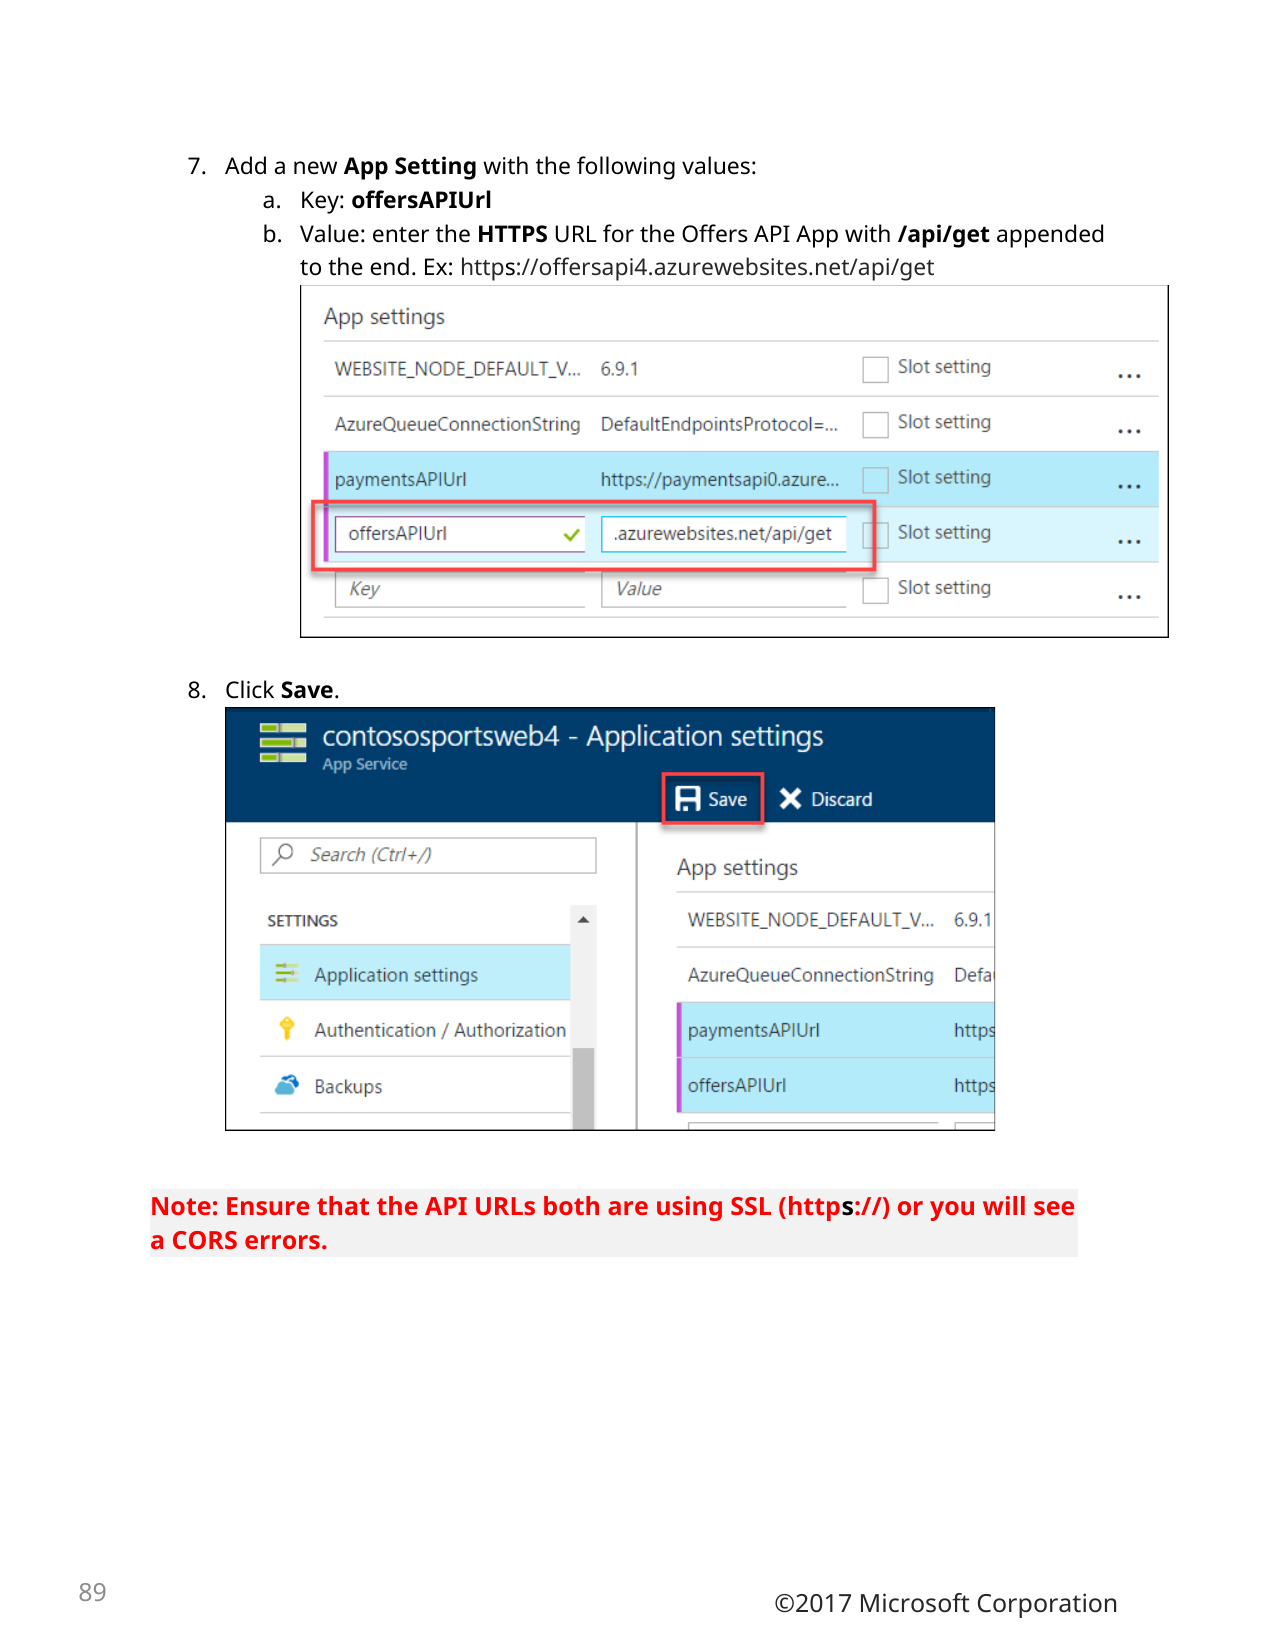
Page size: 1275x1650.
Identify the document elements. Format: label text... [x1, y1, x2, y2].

list Key: offersAPIUrl [262, 184, 1125, 215]
picture [300, 285, 1169, 638]
text Note: Ensure that the API URLs both are using SSL (https://) or you will see a CORS errors. [150, 1189, 1078, 1257]
picture [225, 707, 996, 1131]
list Add a new App Setting with the following values: [187, 150, 1125, 181]
